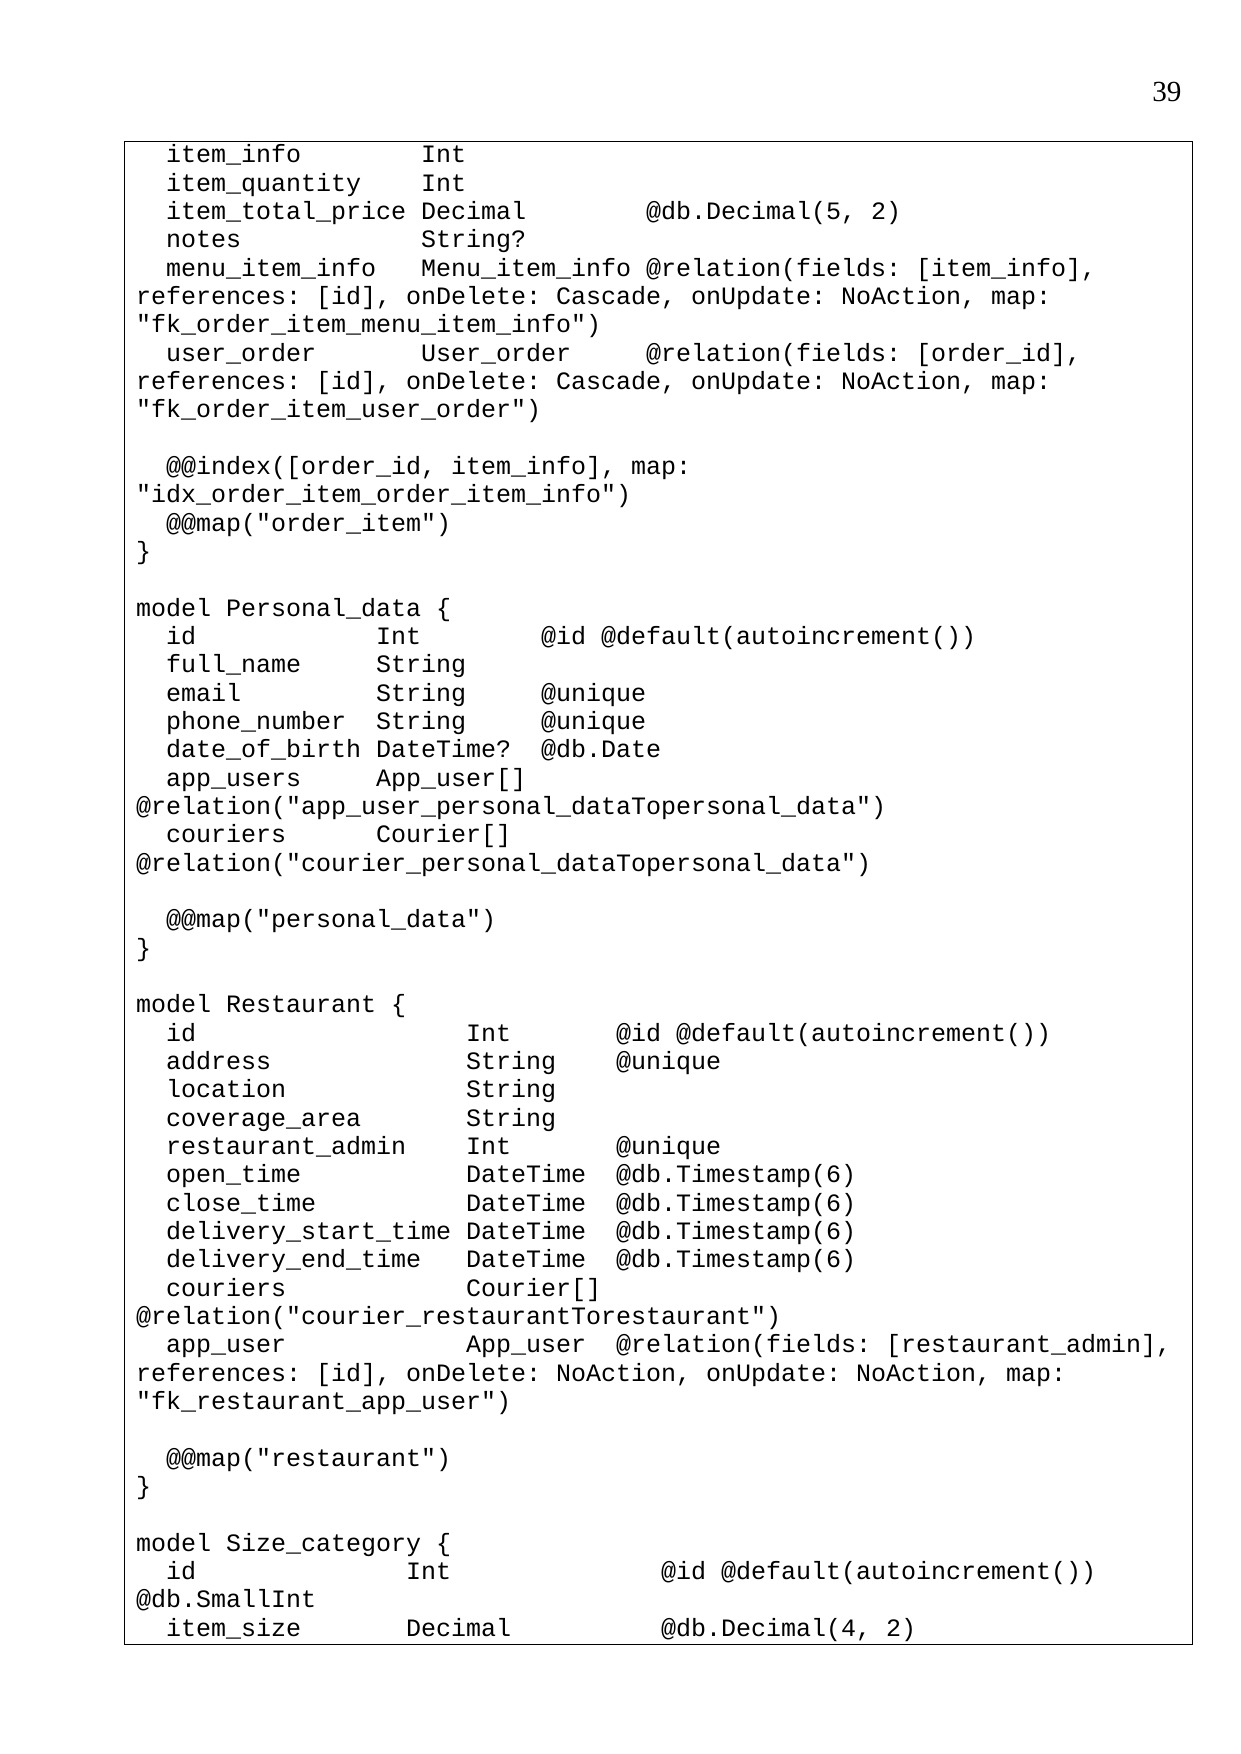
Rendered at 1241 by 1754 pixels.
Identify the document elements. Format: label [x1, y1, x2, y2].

table_header [125, 142, 1192, 1644]
